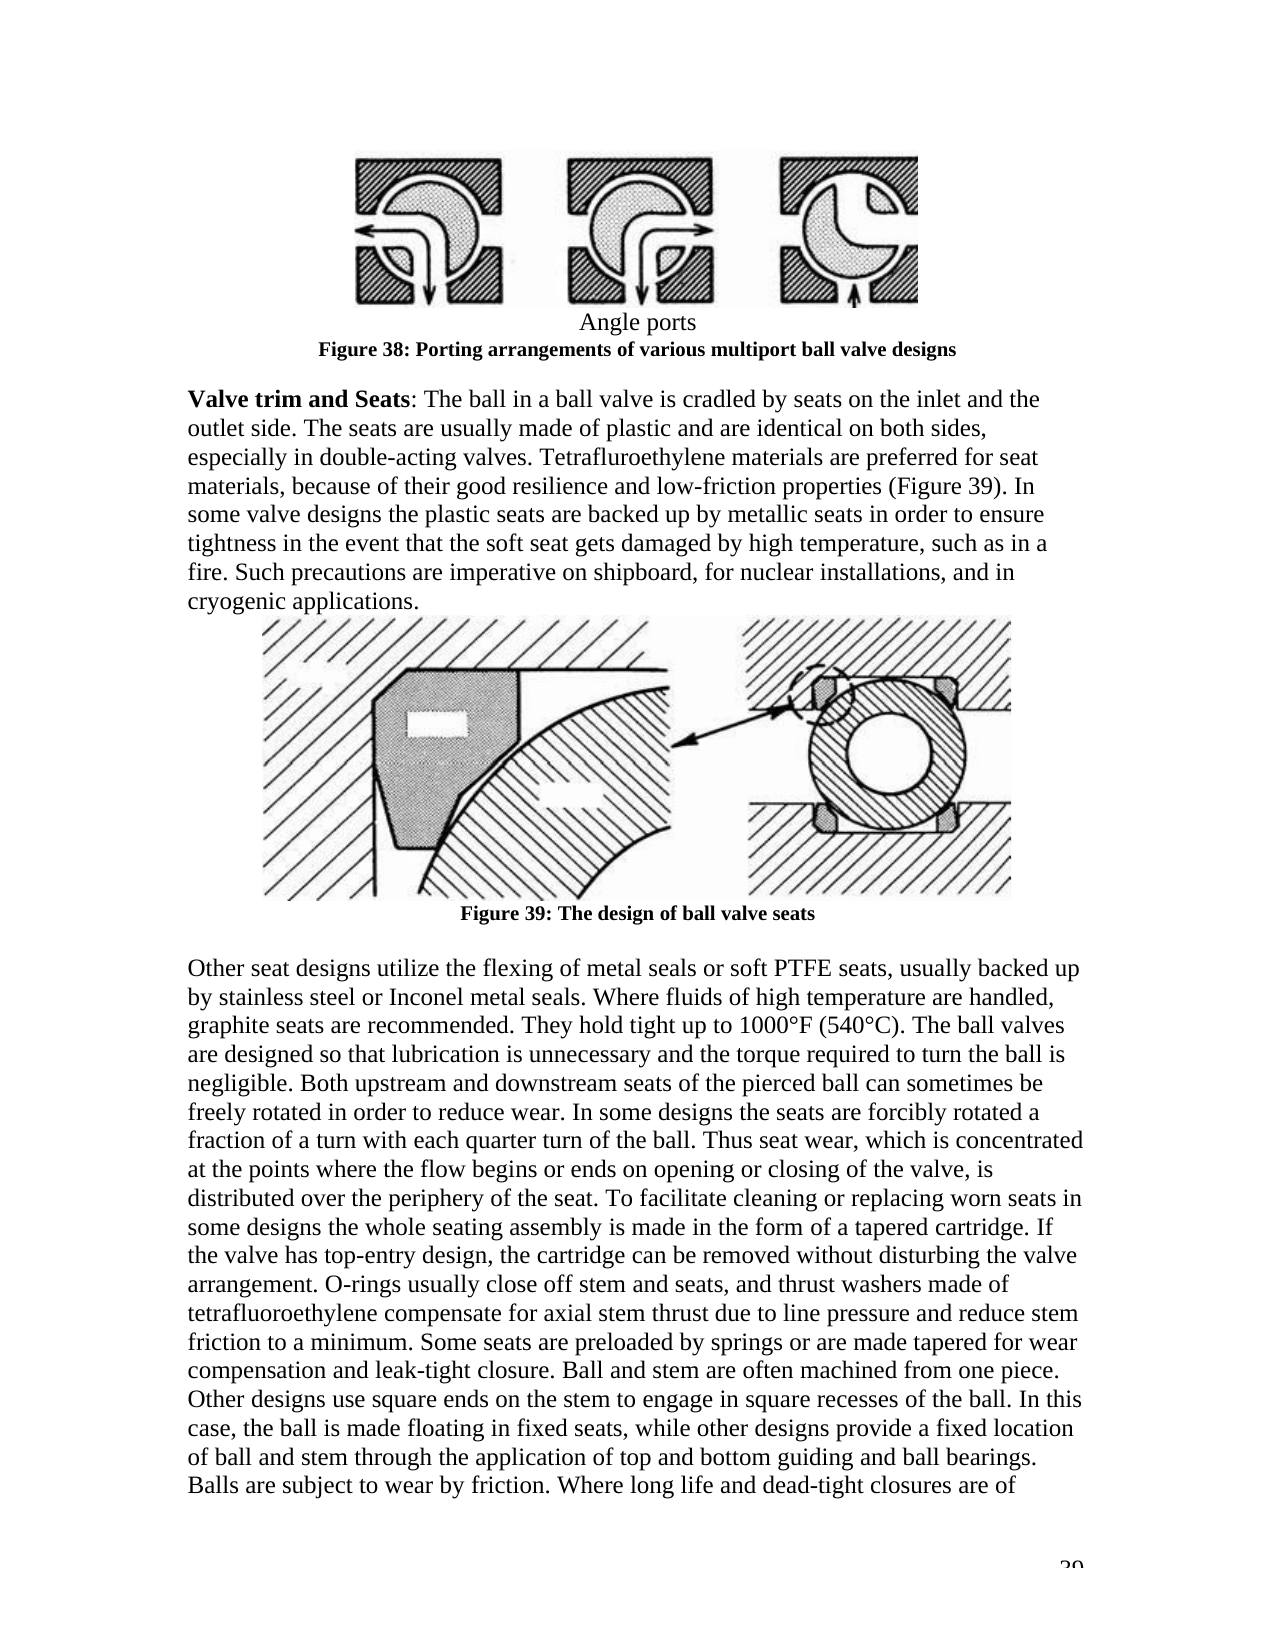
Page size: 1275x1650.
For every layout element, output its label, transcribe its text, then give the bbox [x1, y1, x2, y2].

text Angle ports [187, 308, 1088, 336]
text Balls are subject to wear by friction. Where long life and dead-tight closures are of [187, 1470, 1269, 1499]
text Figure 38: Porting arrangements of various multiport ball valve designs [187, 337, 1087, 361]
text Figure 39: The design of ball valve seats [187, 901, 1088, 925]
picture [262, 615, 1012, 901]
text Other seat designs utilize the flexing of metal seals or soft PTFE seats, usually backed up by stainless steel or Inconel metal seals. Where fluids of high temperature are handled, graphite seats are recommended. They hold tight up to 1000°F (540°C). The ball valves are designed so that lubrication is unnecessary and the torque required to turn the ball is negligible. Both upstream and downstream seats of the pierced ball can sometimes be freely rotated in order to reduce wear. In some designs the seats are forcibly rotated a fraction of a turn with each quarter turn of the ball. Thus seat wear, which is concentrated at the points where the flow begins or ends on opening or closing of the valve, is distributed over the periphery of the seat. To facilitate cleaning or replacing worn seats in some designs the whole seating assembly is made in the form of a tapered cartridge. If the valve has top-entry design, the cartridge can be removed without disturbing the valve arrangement. O-rings usually close off stem and seats, and thrust washers made of tetrafluoroethylene compensate for axial stem thrust due to line pressure and reduce stem friction to a minimum. Some seats are preloaded by springs or are made tapered for wear compensation and leak-tight closure. Ball and stem are often machined from one piece. [187, 953, 1083, 1384]
picture [354, 150, 918, 308]
text Other designs use square ends on the stem to engage in square recesses of the ball. In this case, the ball is made floating in fixed seats, while other designs provide a fixed location of ball and stem through the application of top and bottom guiding and ball bearings. [187, 1384, 1082, 1470]
text Valve trim and Seats: The ball in a ball valve is cradled by seats on the inlet and the outlet side. The seats are usually made of plastic and are identical on both sides, especially in double-acting valves. Tetrafluroethylene materials are preferred for seat materials, because of their good resilience and low-friction properties (Figure 39). In some valve designs the plastic seats are backed up by metallic seats in order to ensure tightness in the event that the soft seat gets damaged by high temperature, such as in a fire. Such precautions are imperative on shipboard, for nuclear installations, and in cryogenic applications. [187, 384, 1050, 614]
